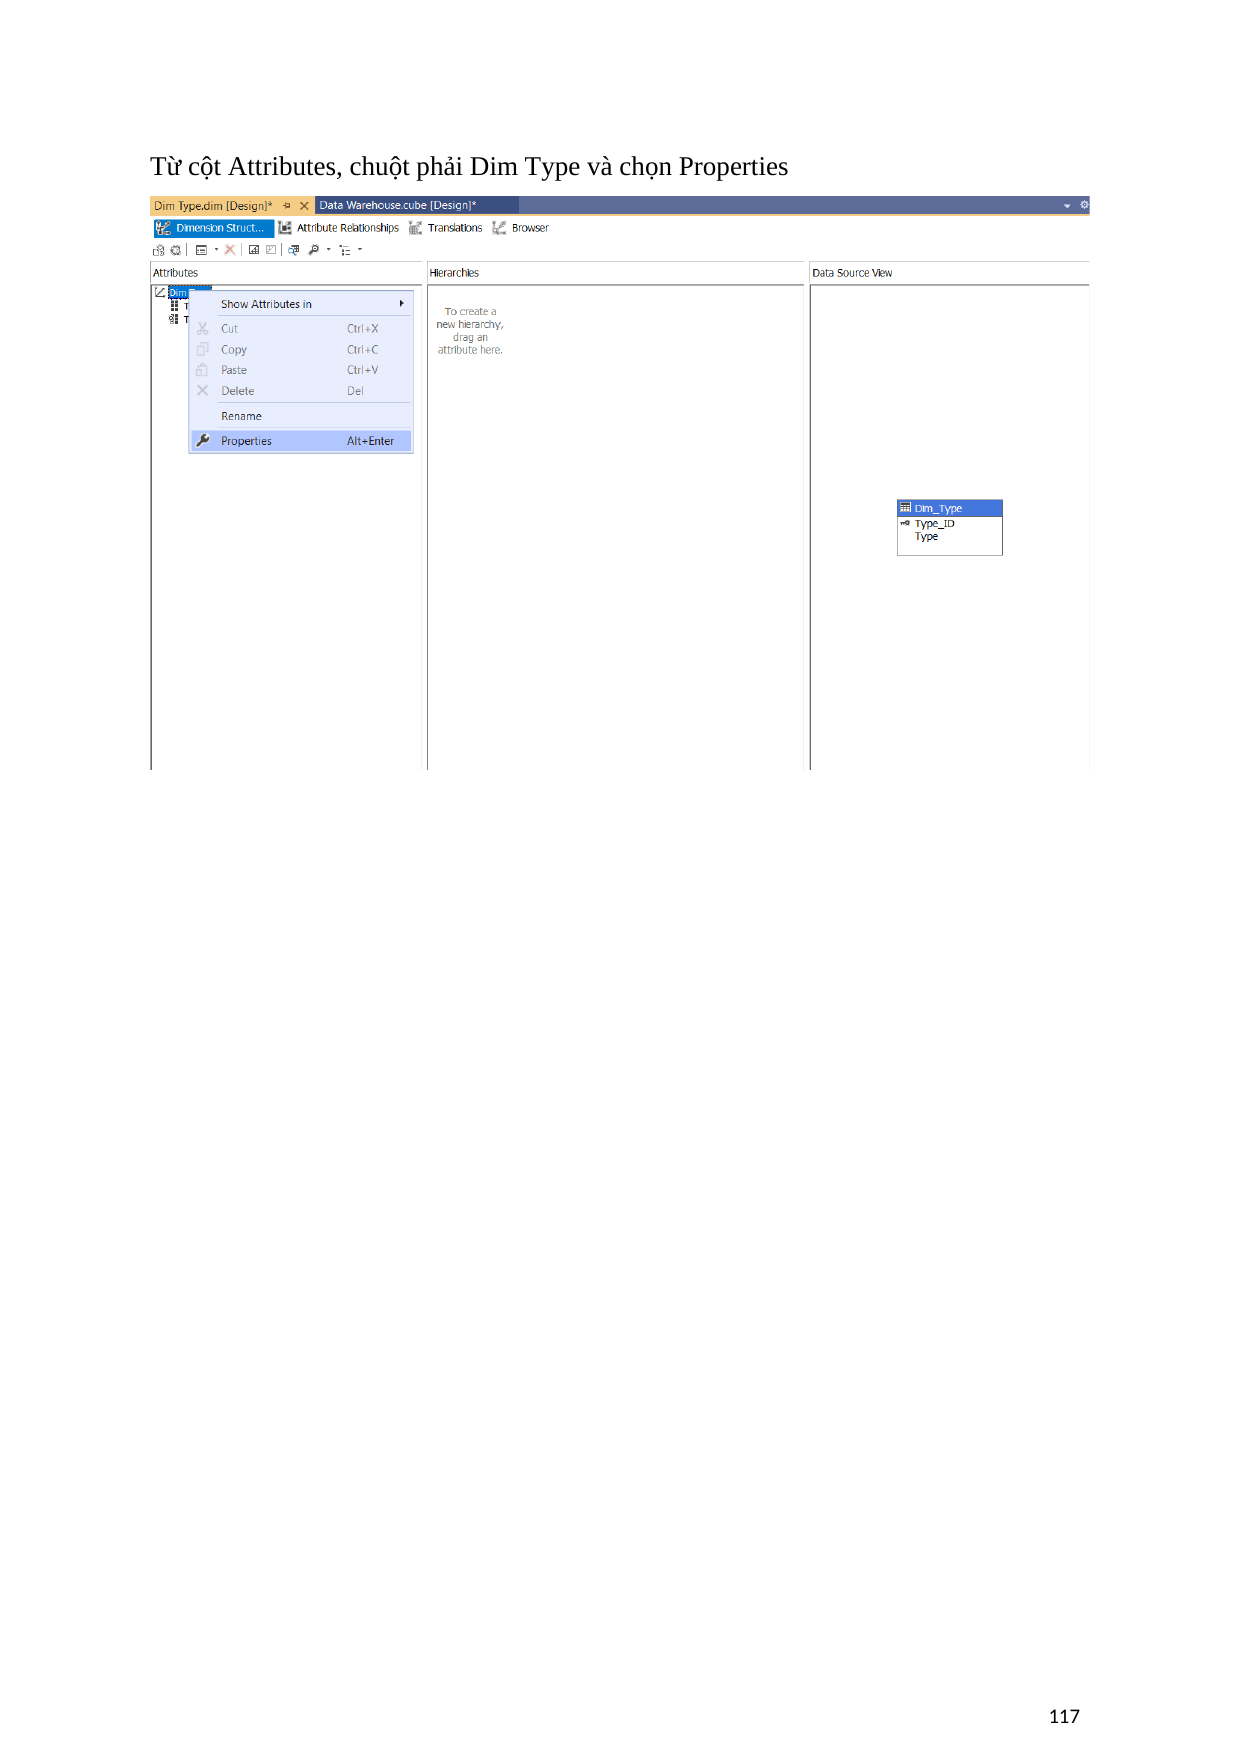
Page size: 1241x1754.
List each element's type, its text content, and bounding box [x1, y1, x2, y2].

text Từ cột Attributes, chuột phải Dim Type và chọn Properties [150, 150, 1090, 181]
picture [150, 196, 1090, 770]
